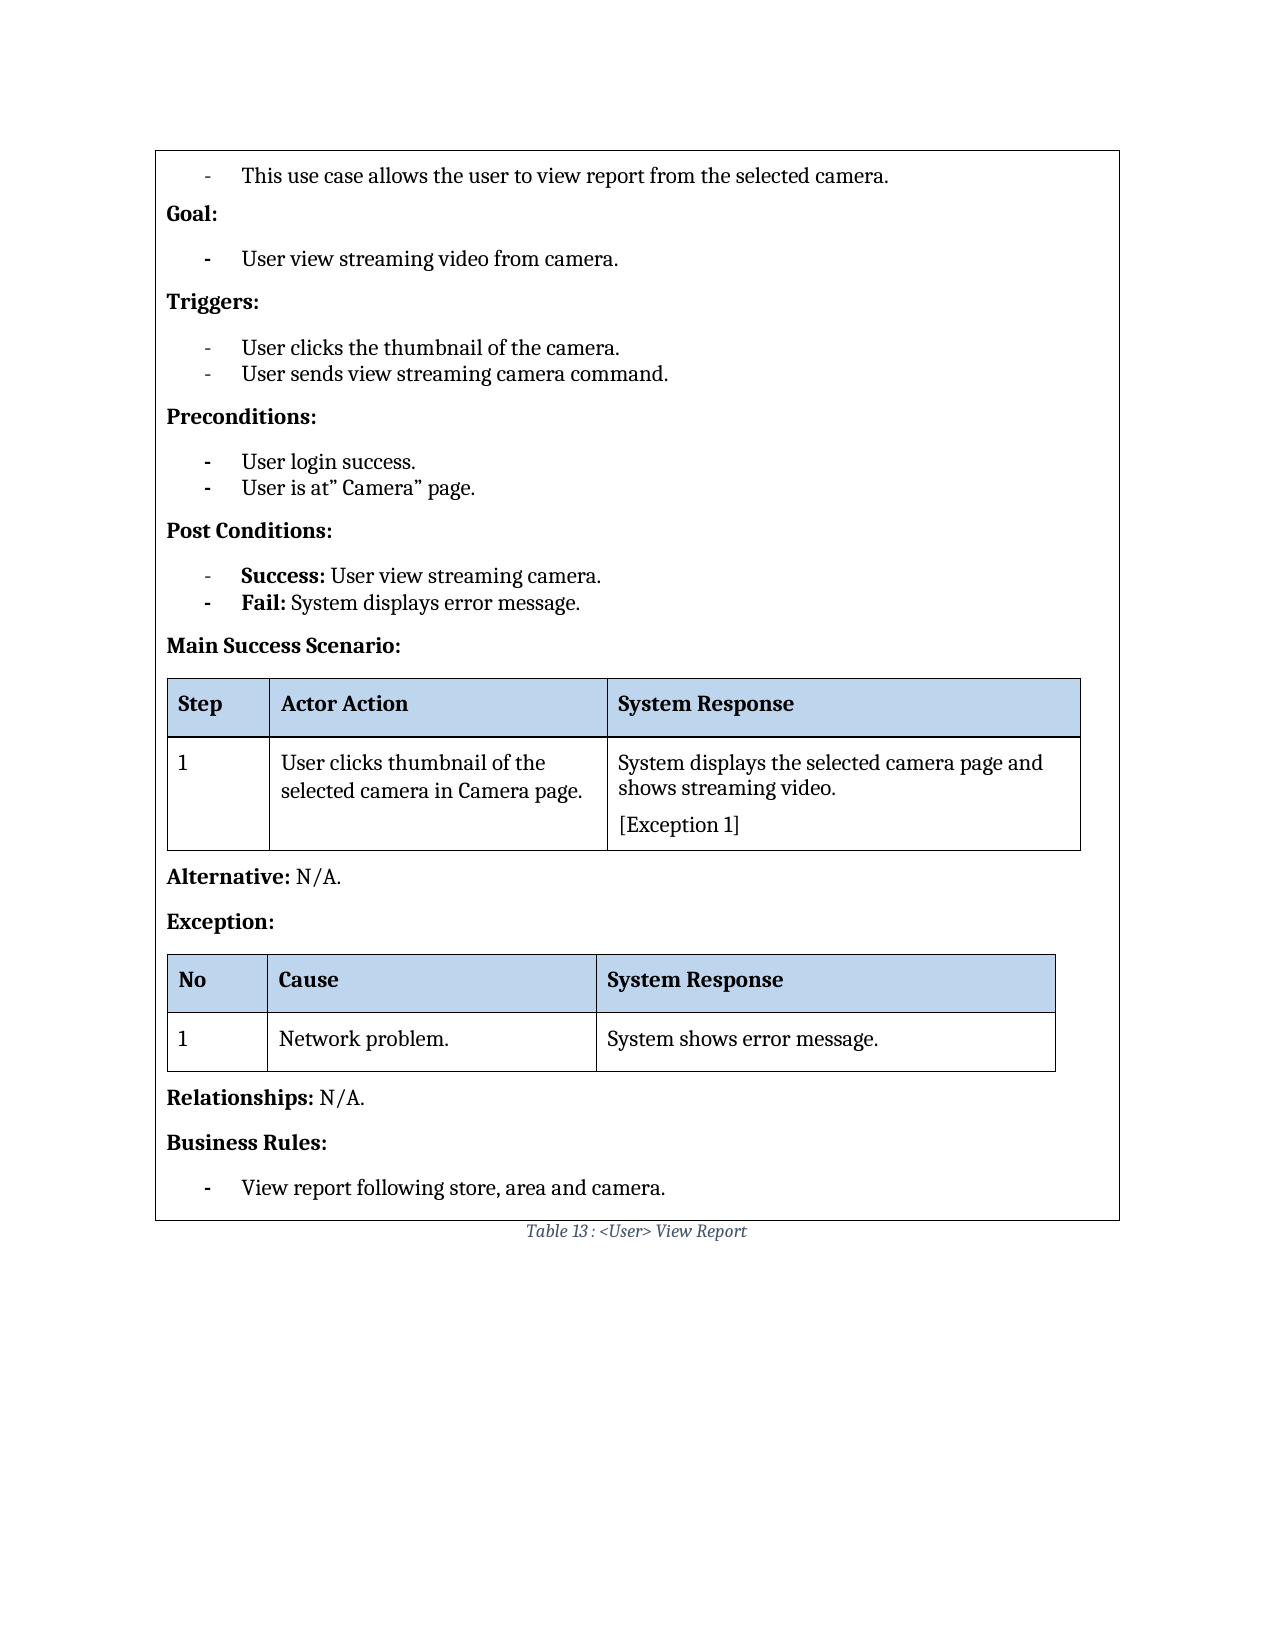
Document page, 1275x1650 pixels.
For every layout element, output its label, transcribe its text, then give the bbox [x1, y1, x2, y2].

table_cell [156, 151, 1119, 1220]
